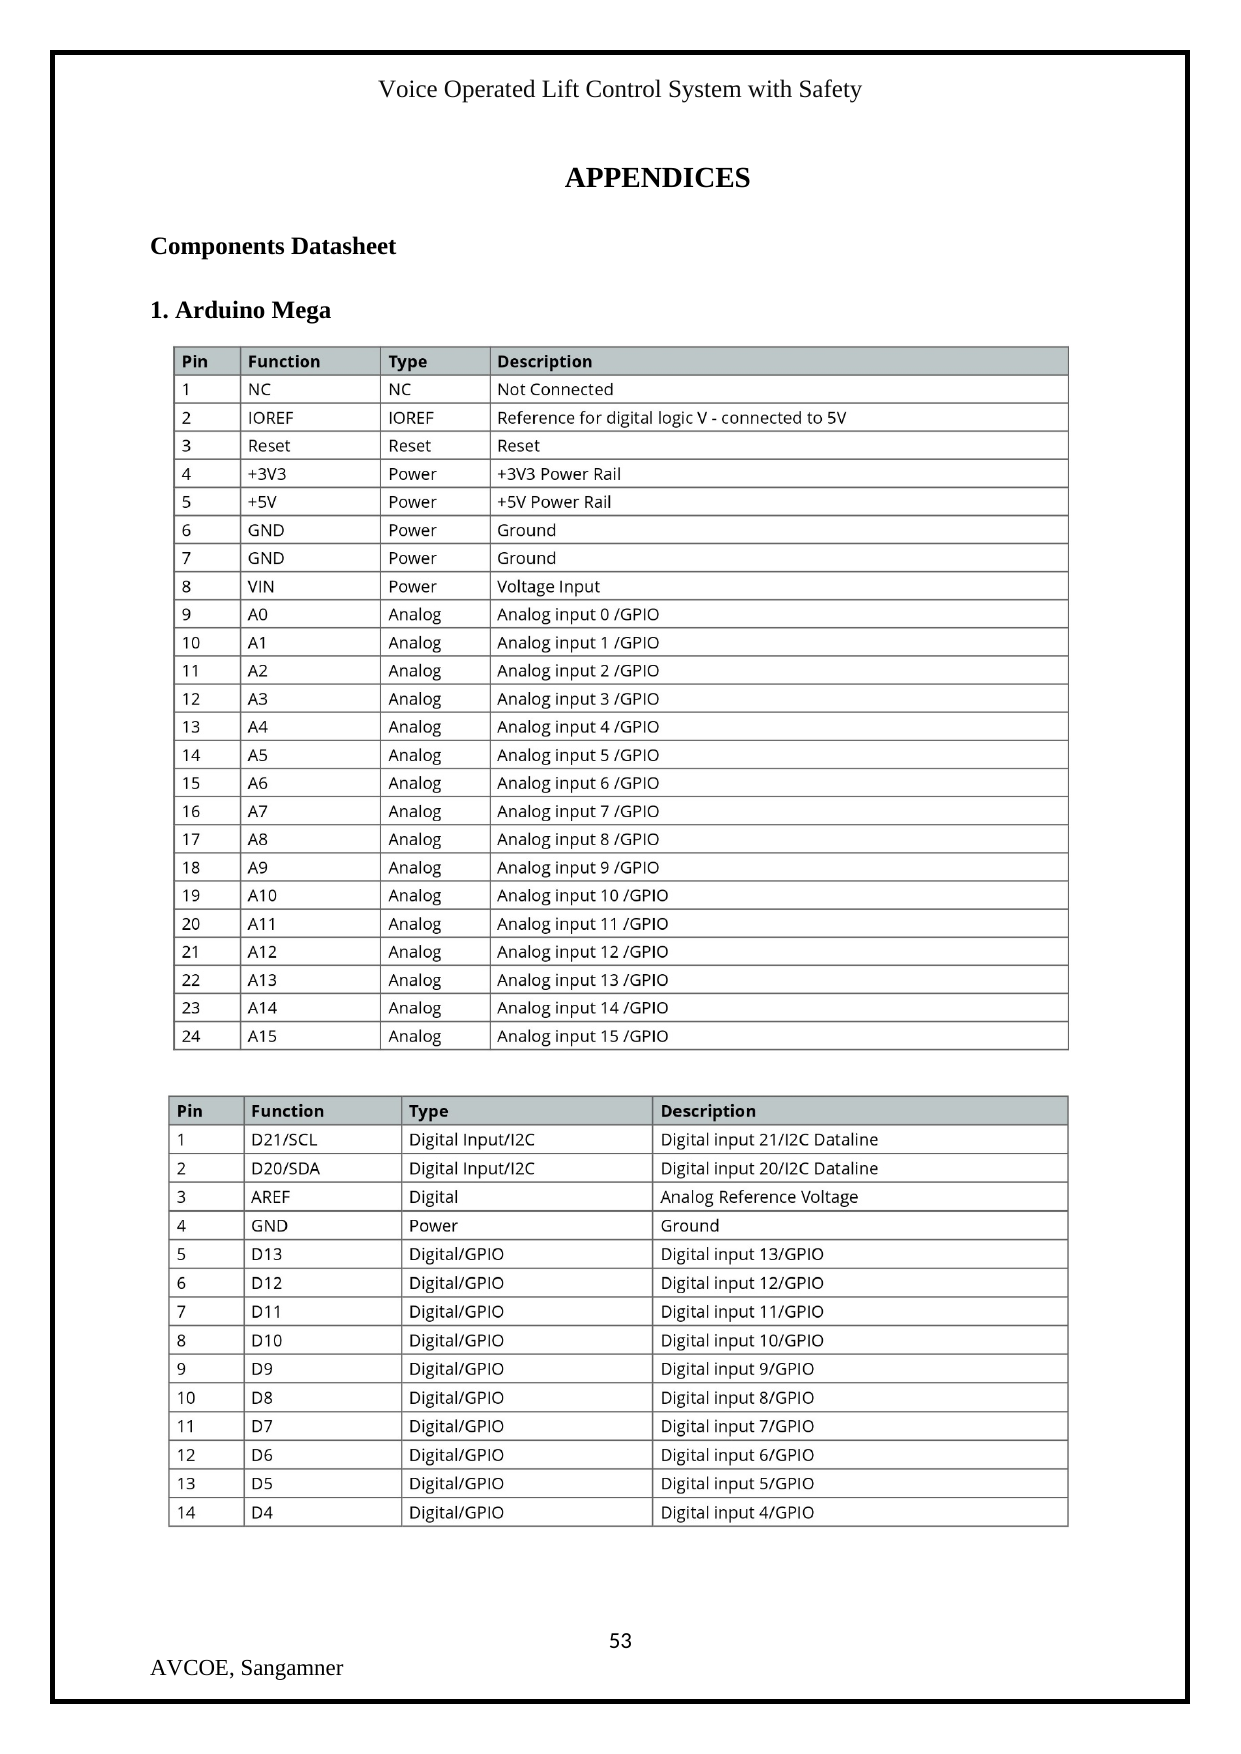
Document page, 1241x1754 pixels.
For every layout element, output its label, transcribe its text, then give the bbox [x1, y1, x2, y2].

text Components Datasheet [150, 231, 1090, 260]
text APPENDICES [225, 160, 1090, 193]
picture [169, 344, 1071, 1057]
text 1. Arduino Mega [150, 295, 1090, 324]
picture [162, 1091, 1078, 1530]
